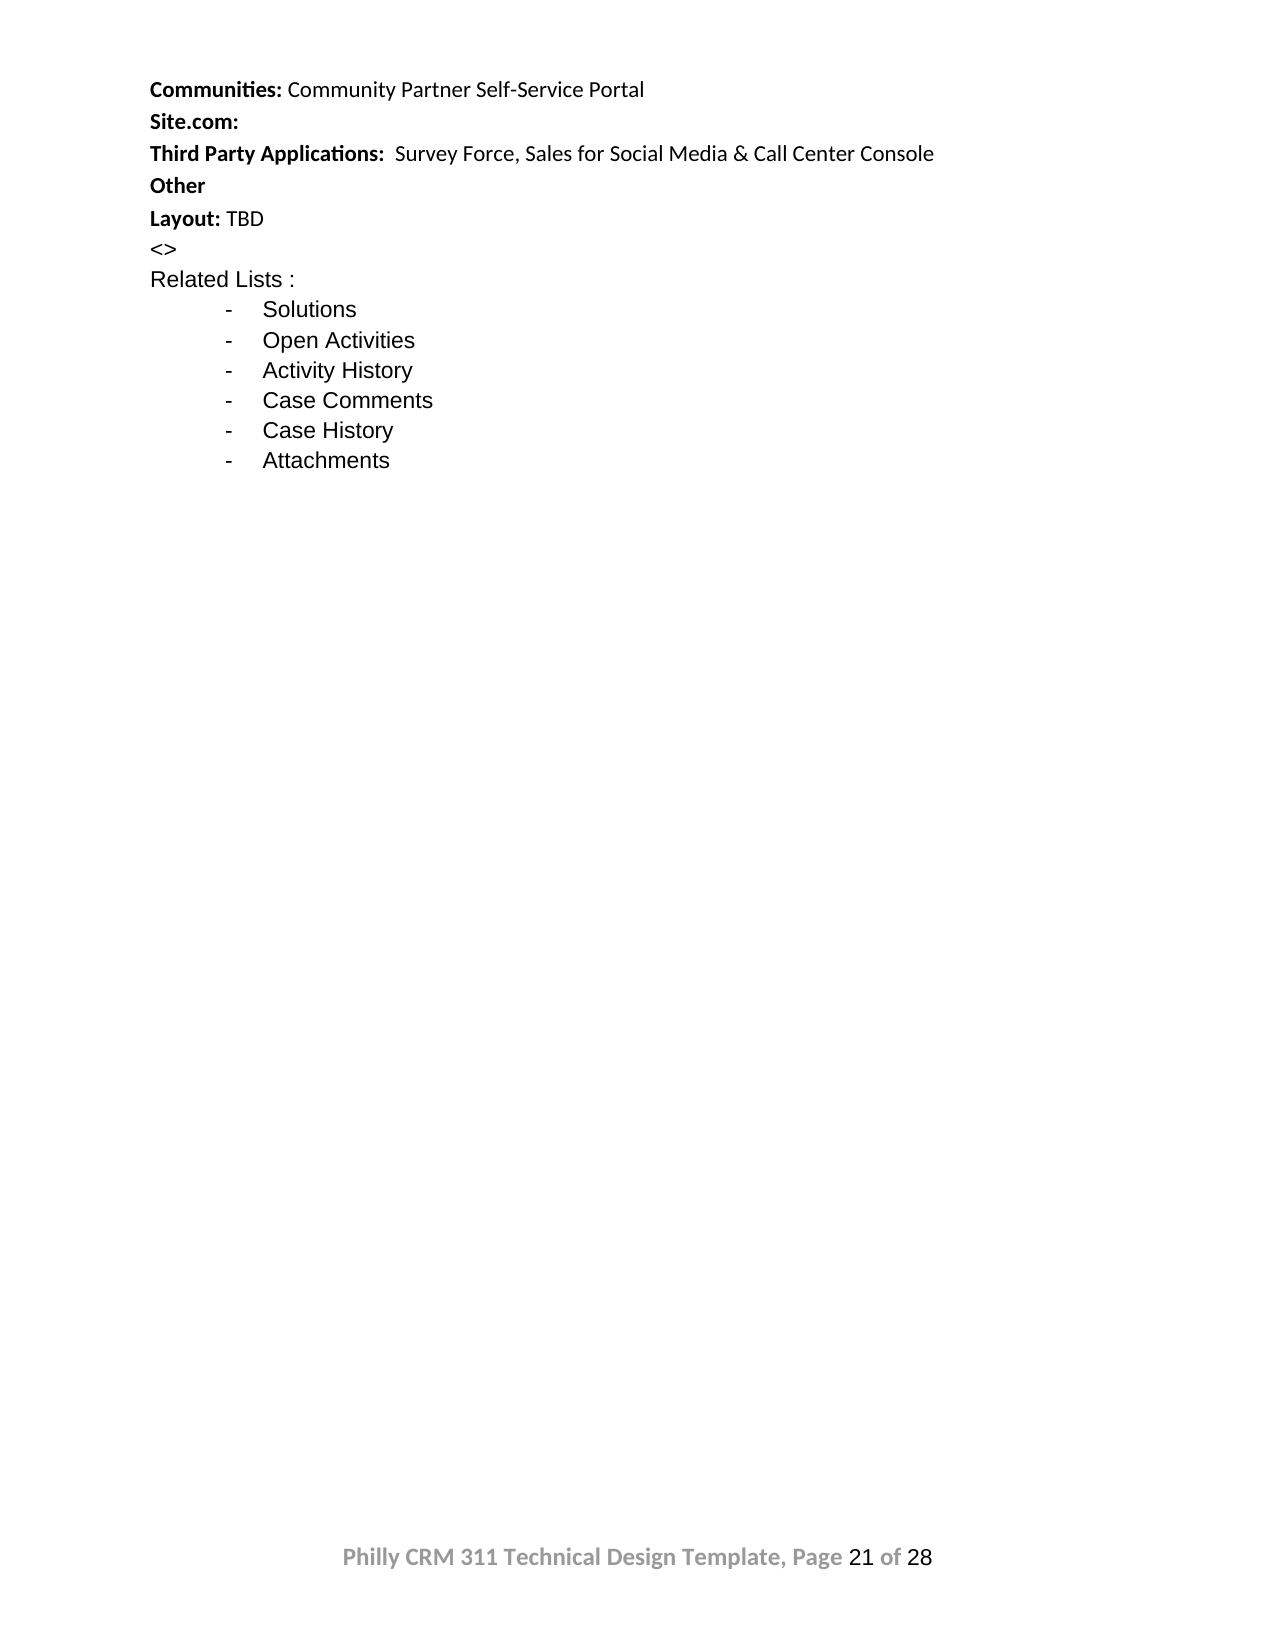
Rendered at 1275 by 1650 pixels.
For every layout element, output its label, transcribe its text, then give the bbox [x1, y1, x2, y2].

text Other [150, 172, 1125, 199]
list Activity History [225, 357, 1125, 383]
list Case History [225, 417, 1125, 443]
text Related Lists : [150, 266, 1125, 292]
list Attachments [225, 447, 1125, 474]
text Third Party Applications: Survey Force, Sales for Social Media & Call Center Console [150, 139, 1125, 167]
list Open Activities [225, 327, 1125, 353]
text Communities: Community Partner Self-Service Portal [150, 75, 1125, 103]
list Case Comments [225, 387, 1125, 413]
text Layout: TBD [150, 204, 1125, 232]
text <> [150, 236, 1125, 262]
list Solutions [225, 296, 1125, 323]
text Site.com: [150, 107, 1125, 135]
